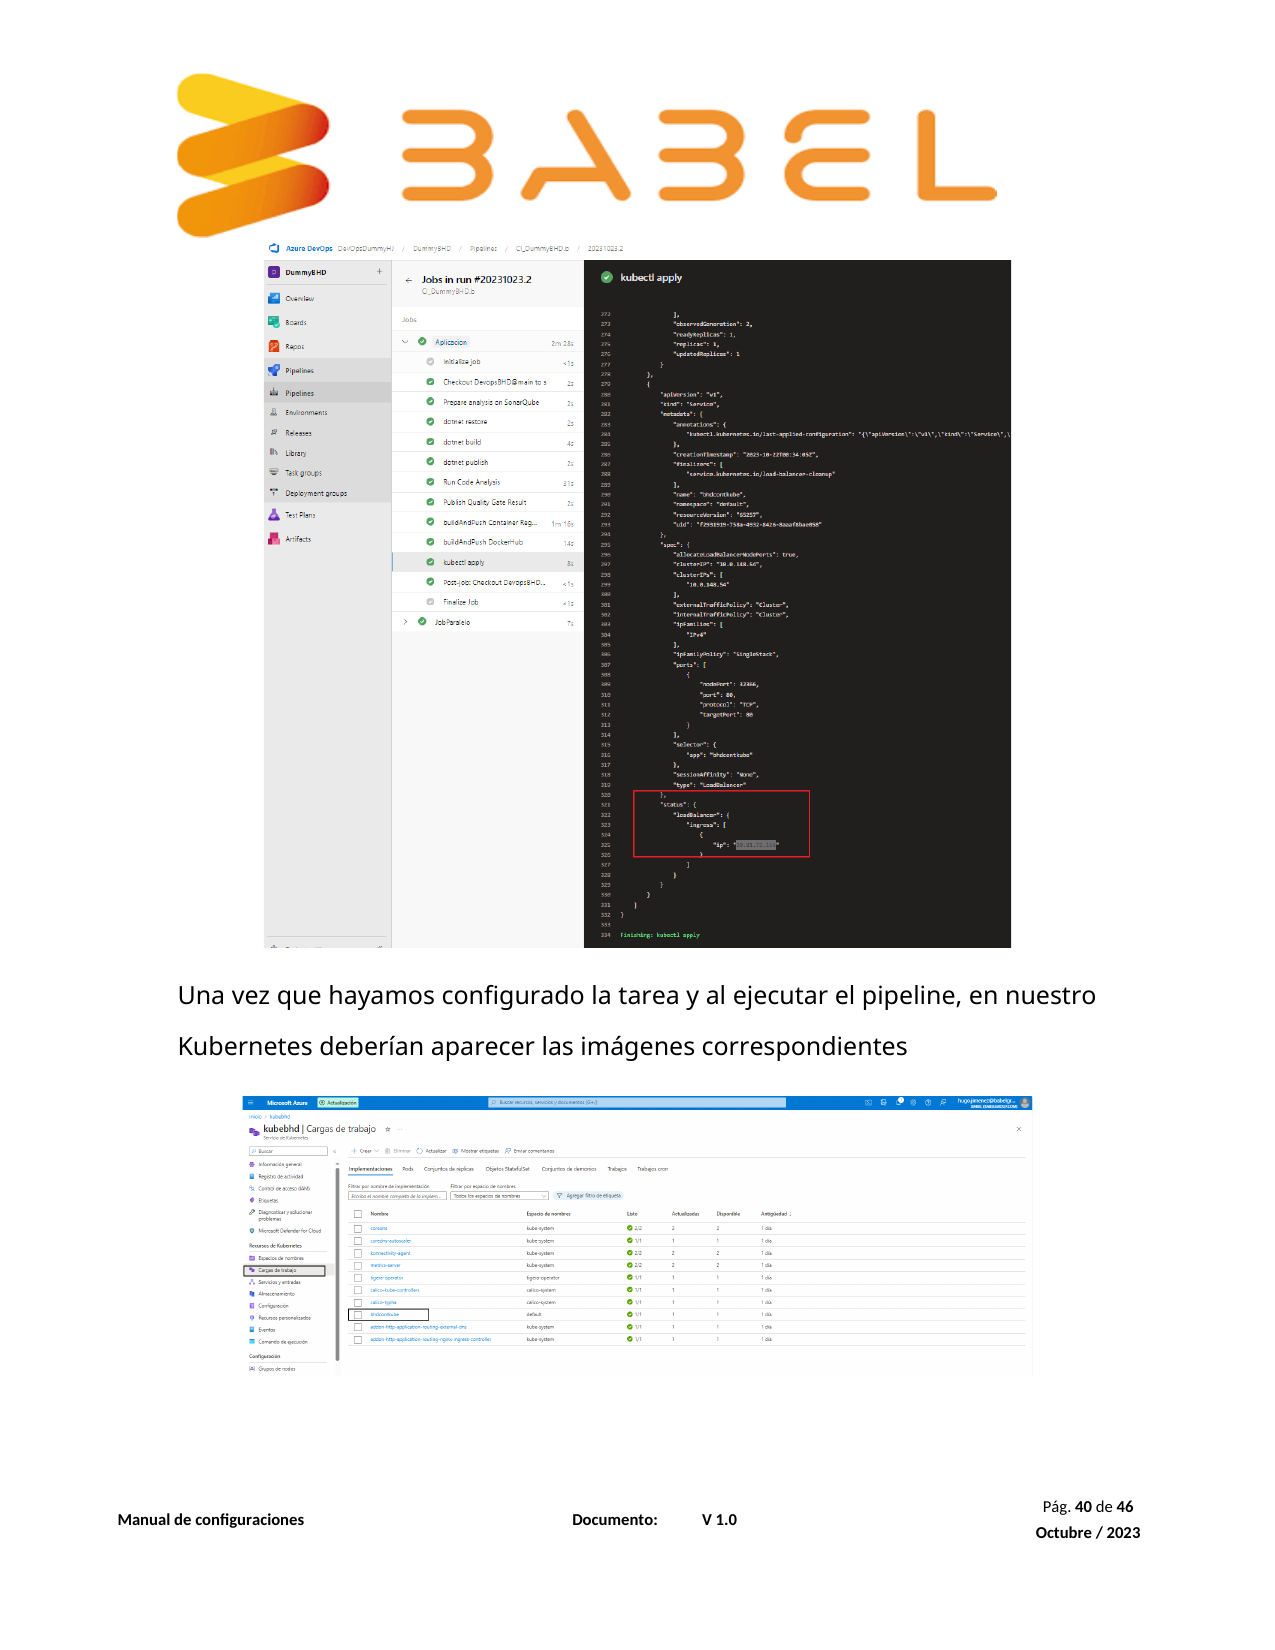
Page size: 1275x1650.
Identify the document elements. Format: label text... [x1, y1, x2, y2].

picture [242, 1096, 1033, 1376]
picture [177, 73, 1012, 948]
text Una vez que hayamos configurado la tarea y al ejecutar el pipeline, en nuestro Kubernetes deberían aparecer las imágenes correspondientes [177, 978, 1098, 1063]
